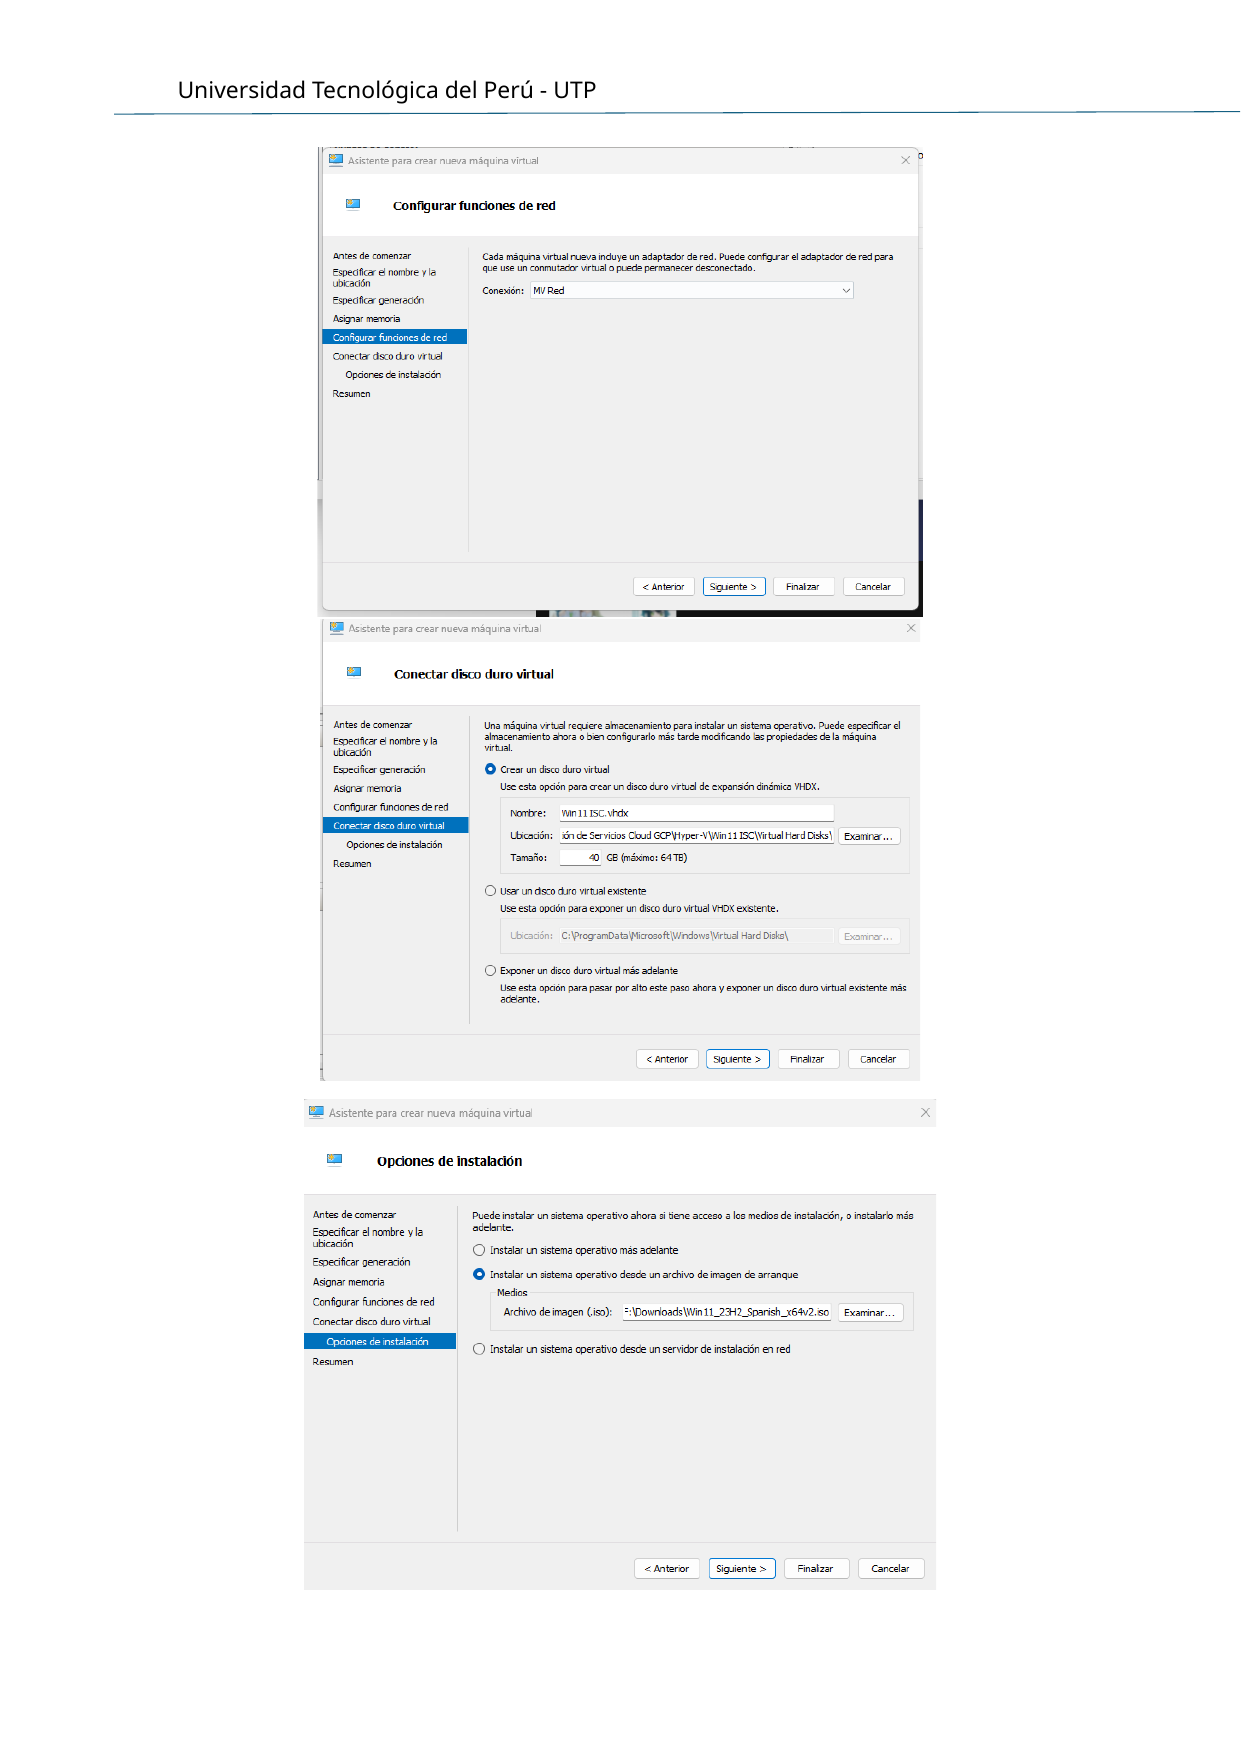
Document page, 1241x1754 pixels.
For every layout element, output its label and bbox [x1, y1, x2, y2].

picture [304, 1099, 937, 1590]
picture [320, 619, 921, 1081]
picture [317, 147, 923, 617]
